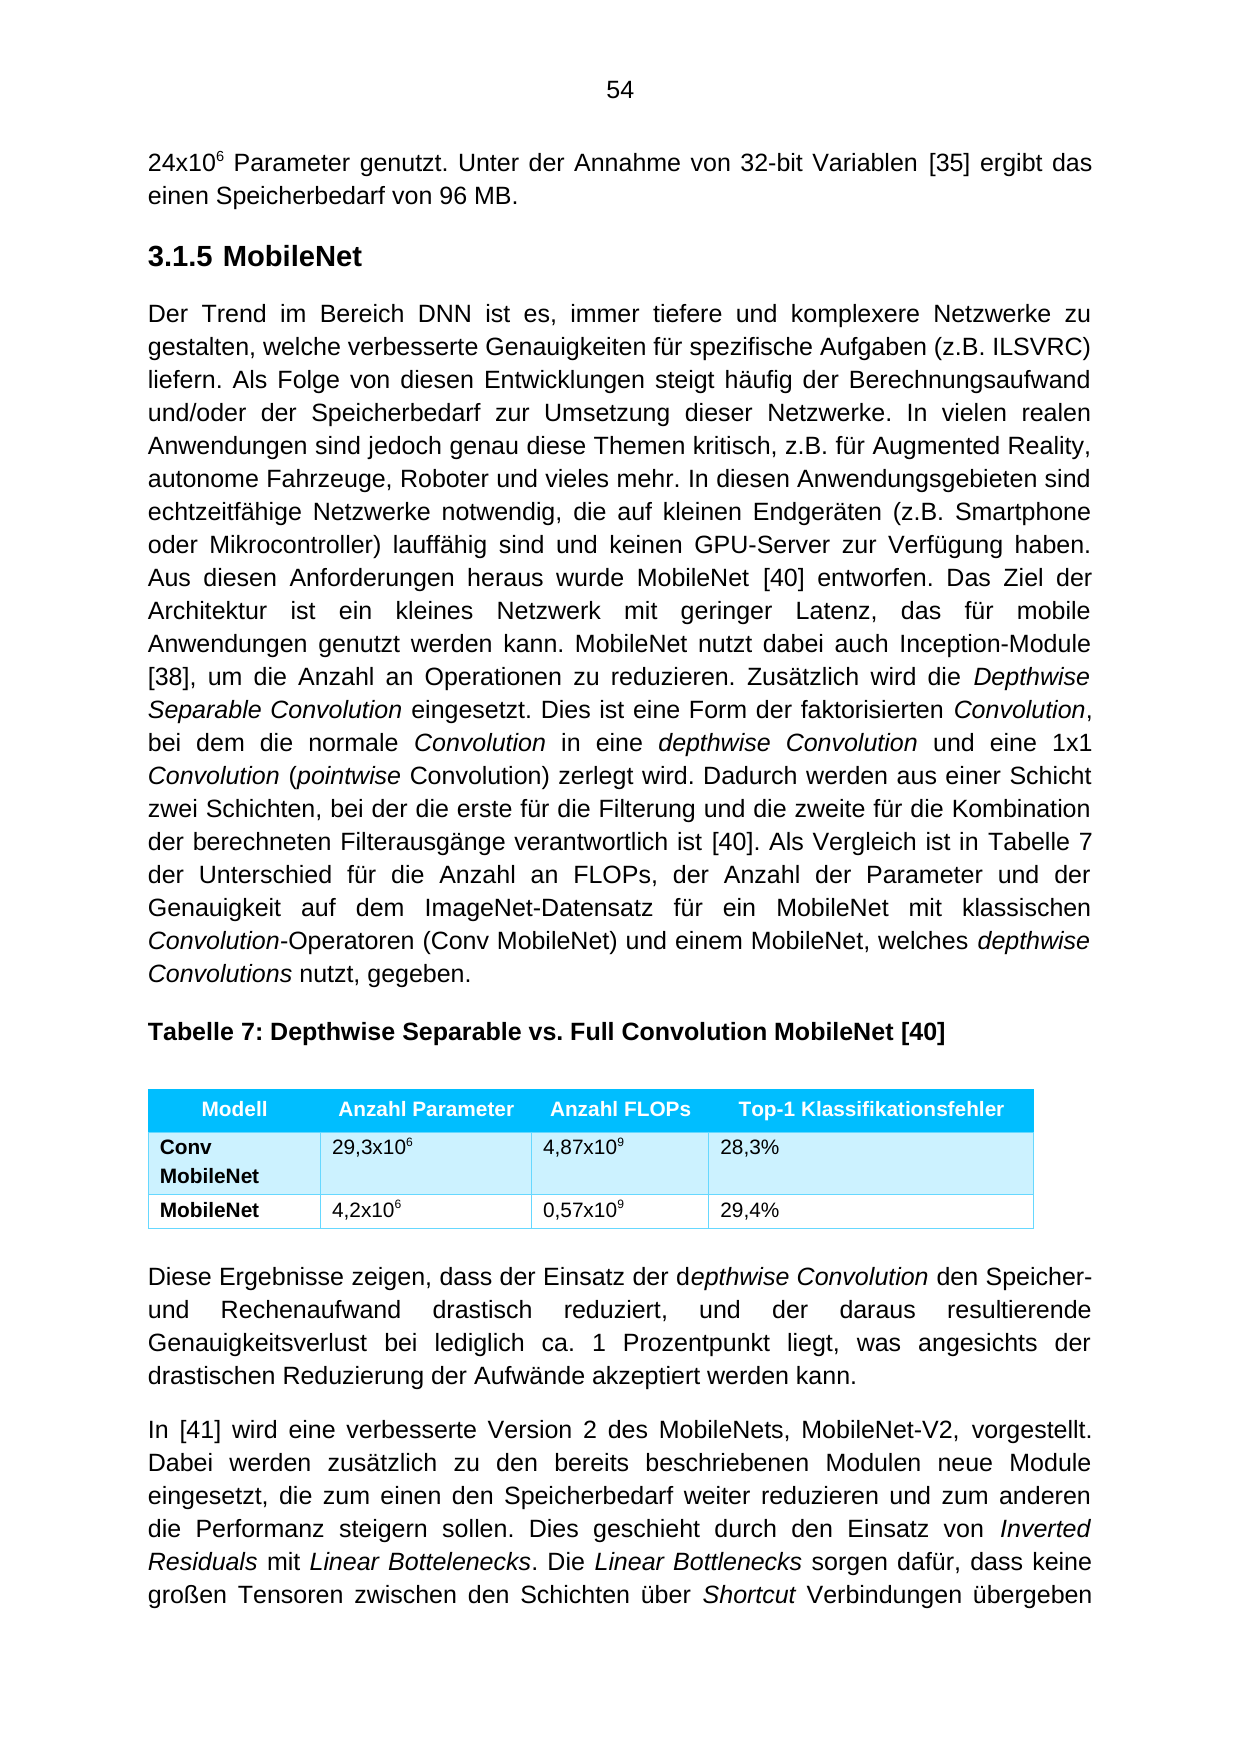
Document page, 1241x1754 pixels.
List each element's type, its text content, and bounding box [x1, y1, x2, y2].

table_cell 4,2x106 [321, 1195, 531, 1228]
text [148, 1415, 1092, 1609]
table_header Anzahl Parameter [321, 1090, 531, 1132]
text Der Trend im Bereich DNN ist es, immer tiefere und komplexere Netzwerke zu gestalten, welche verbesserte Genauigkeiten für spezifische Aufgaben (z.B. ILSVRC) liefern. Als Folge von diesen Entwicklungen steigt häufig der Berechnungsaufwand und/oder der Speicherbedarf zur Umsetzung dieser Netzwerke. In vielen realen Anwendungen sind jedoch genau diese Themen kritisch, z.B. für Augmented Reality, autonome Fahrzeuge, Roboter und vieles mehr. In diesen Anwendungsgebieten sind echtzeitfähige Netzwerke notwendig, die auf kleinen Endgeräten (z.B. Smartphone oder Mikrocontroller) lauffähig sind und keinen GPU-Server zur Verfügung haben. Aus diesen Anforderungen heraus wurde MobileNet entworfen. Das Ziel der Architektur ist ein kleines Netzwerk mit geringer Latenz, das für mobile Anwendungen genutzt werden kann. MobileNet nutzt dabei auch Inception-Module, um die Anzahl an Operationen zu reduzieren. Zusätzlich wird die Depthwise Separable Convolution eingesetzt. Dies ist eine Form der faktorisierten Convolution, bei dem die normale Convolution in eine depthwise Convolution und eine 1x1 Convolution (pointwise Convolution) zerlegt wird. Dadurch werden aus einer Schicht zwei Schichten, bei der die erste für die Filterung und die zweite für die Kombination der berechneten Filterausgänge verantwortlich ist. Als Vergleich ist in Tabelle 7 der Unterschied für die Anzahl an FLOPs, der Anzahl der Parameter und der Genauigkeit auf dem ImageNet-Datensatz für ein MobileNet mit klassischen Convolution-Operatoren (Conv MobileNet) und einem MobileNet, welches depthwise Convolutions nutzt, gegeben. [148, 299, 1092, 988]
table_header Modell [149, 1090, 320, 1132]
table_cell 4,87x109 [532, 1133, 708, 1194]
subtitle MobileNet [148, 239, 1092, 272]
text Tabelle 7: Depthwise Separable vs. Full Convolution MobileNet [148, 1017, 1092, 1046]
table_cell 0,57x109 [532, 1195, 708, 1228]
table_header Anzahl FLOPs [532, 1090, 708, 1132]
table_cell Conv MobileNet [149, 1133, 320, 1194]
table_cell 28,3% [709, 1133, 1033, 1194]
text Diese Ergebnisse zeigen, dass der Einsatz der depthwise Convolution den Speicher- und Rechenaufwand drastisch reduziert, und der daraus resultierende Genauigkeitsverlust bei lediglich ca. 1 Prozentpunkt liegt, was angesichts der drastischen Reduzierung der Aufwände akzeptiert werden kann. [148, 1262, 1092, 1390]
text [148, 148, 1092, 209]
table_cell 29,4% [709, 1195, 1033, 1228]
table_header Top-1 Klassifikationsfehler [709, 1090, 1033, 1132]
table_cell MobileNet [149, 1195, 320, 1228]
table_cell 29,3x106 [321, 1133, 531, 1194]
